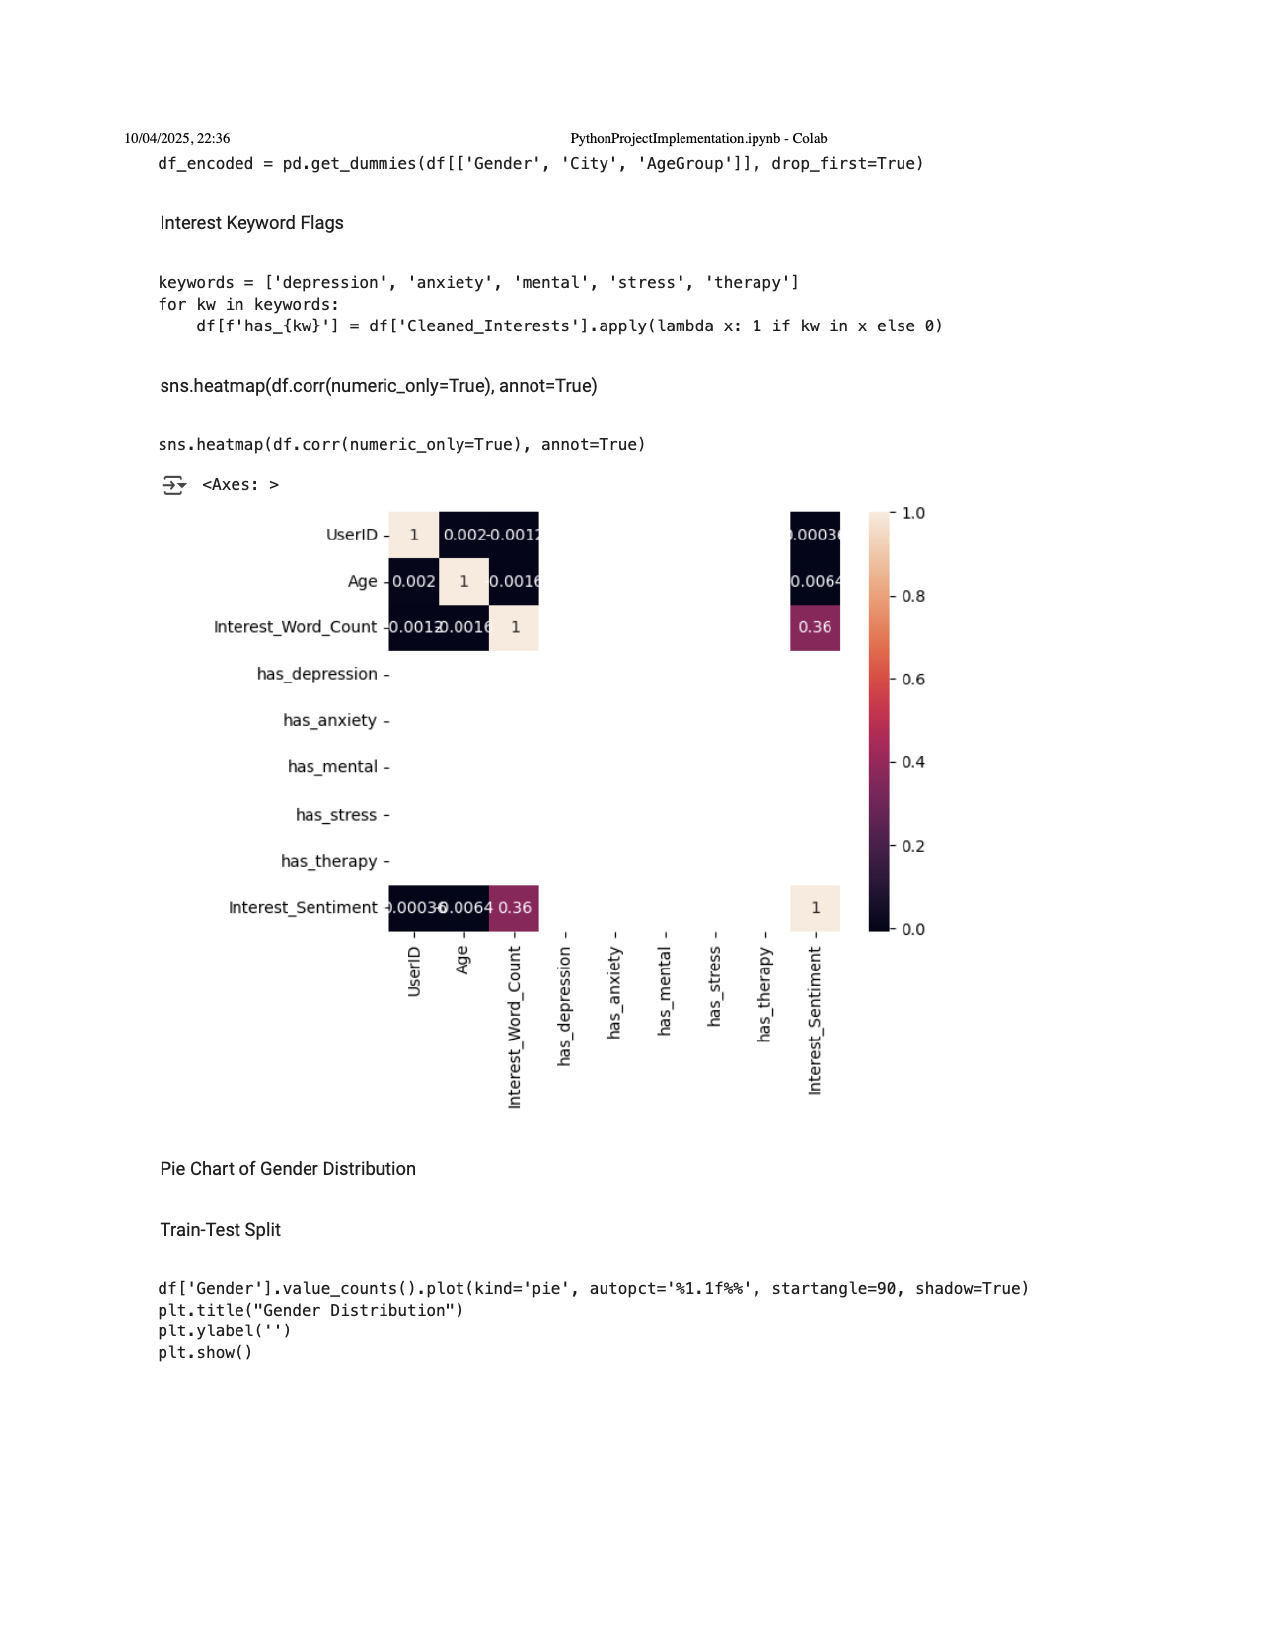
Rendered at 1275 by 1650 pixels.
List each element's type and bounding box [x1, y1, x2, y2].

picture [88, 111, 1126, 1539]
